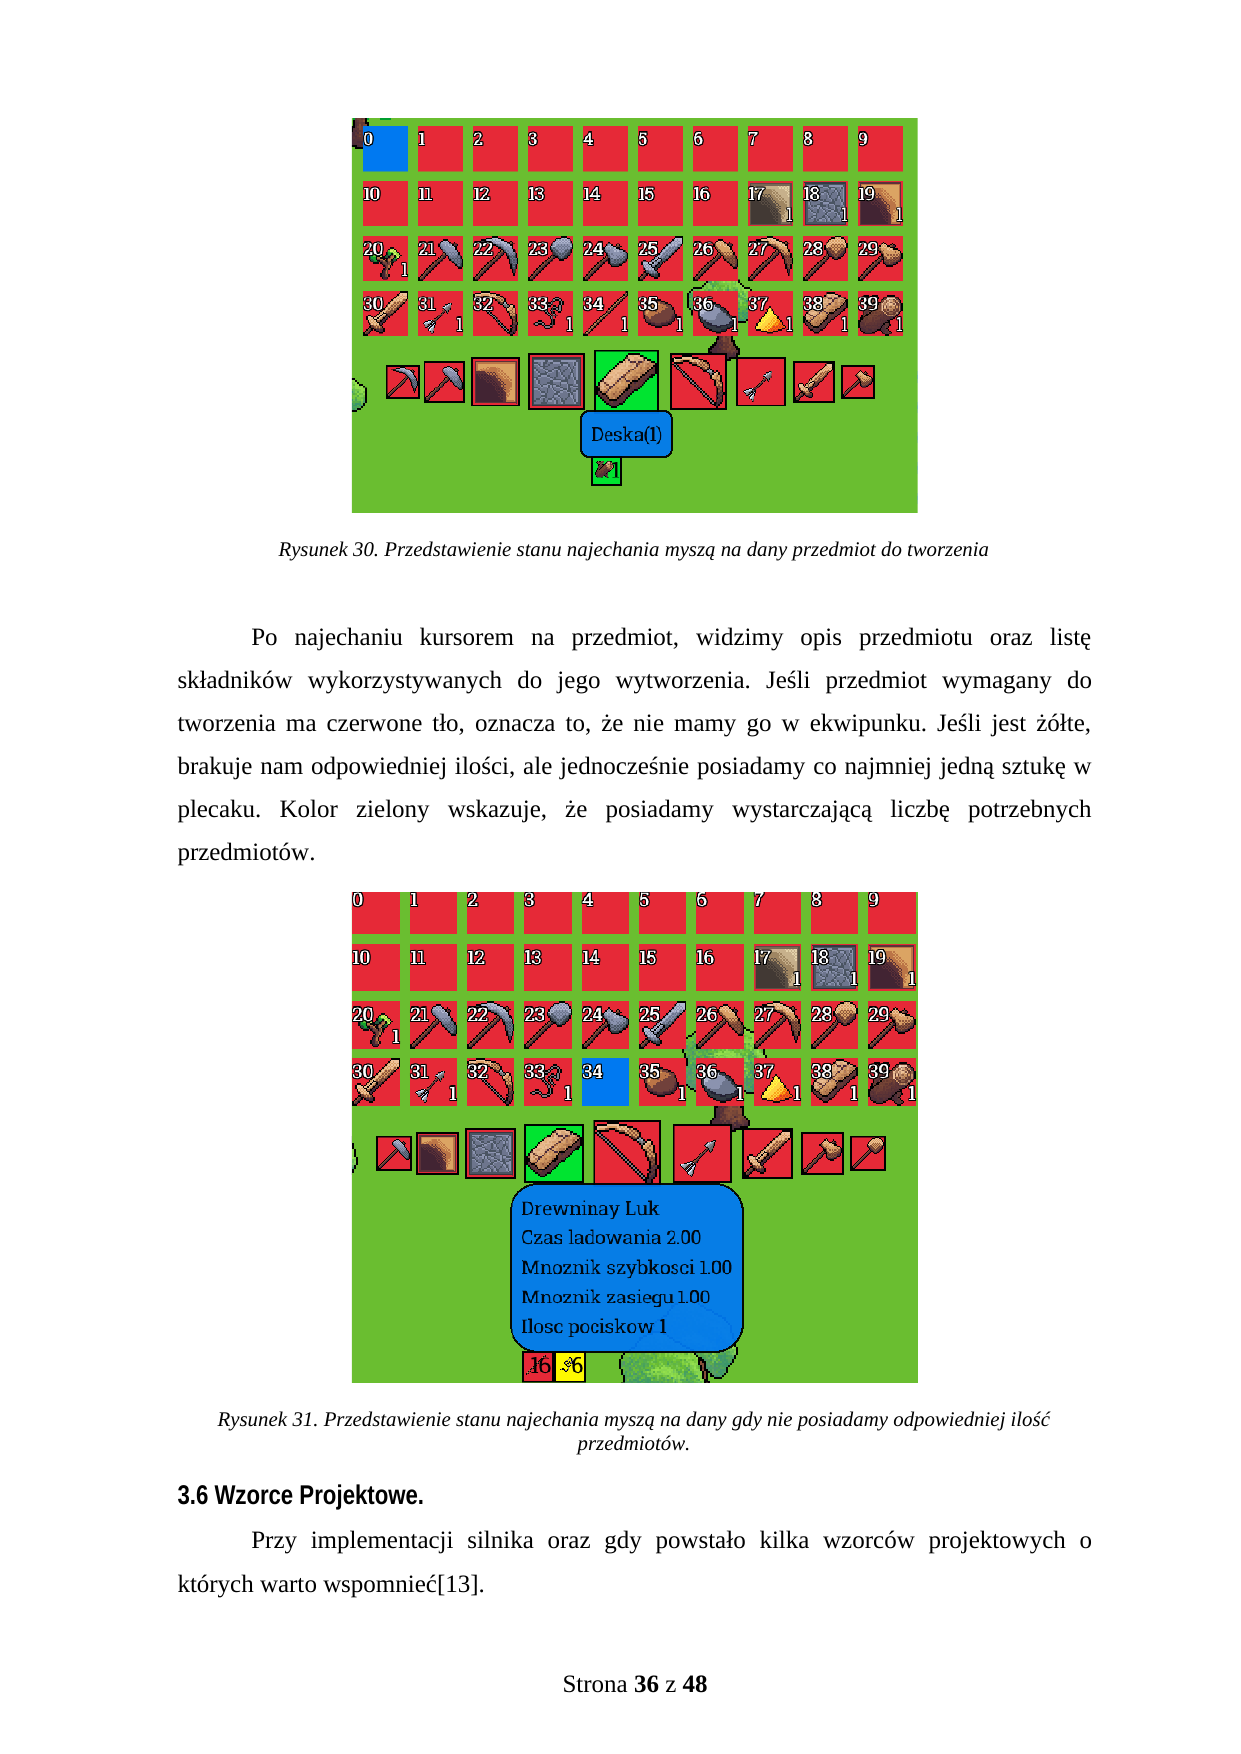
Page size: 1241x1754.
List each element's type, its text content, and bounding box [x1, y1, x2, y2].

text 3.6 Wzorce Projektowe. [177, 1479, 1092, 1510]
picture [351, 118, 918, 513]
subtitle Przy implementacji silnika oraz gdy powstało kilka wzorców projektowych o których warto wspomnieć[13]. [177, 1526, 1092, 1597]
picture [351, 892, 918, 1383]
subtitle Po najechaniu kursorem na przedmiot, widzimy opis przedmiotu oraz listę składników wykorzystywanych do jego wytworzenia. Jeśli przedmiot wymagany do tworzenia ma czerwone tło, oznacza to, że nie mamy go w ekwipunku. Jeśli jest żółte, brakuje nam odpowiedniej ilości, ale jednocześnie posiadamy co najmniej jedną sztukę w plecaku. Kolor zielony wskazuje, że posiadamy wystarczającą liczbę potrzebnych przedmiotów. [177, 622, 1092, 866]
